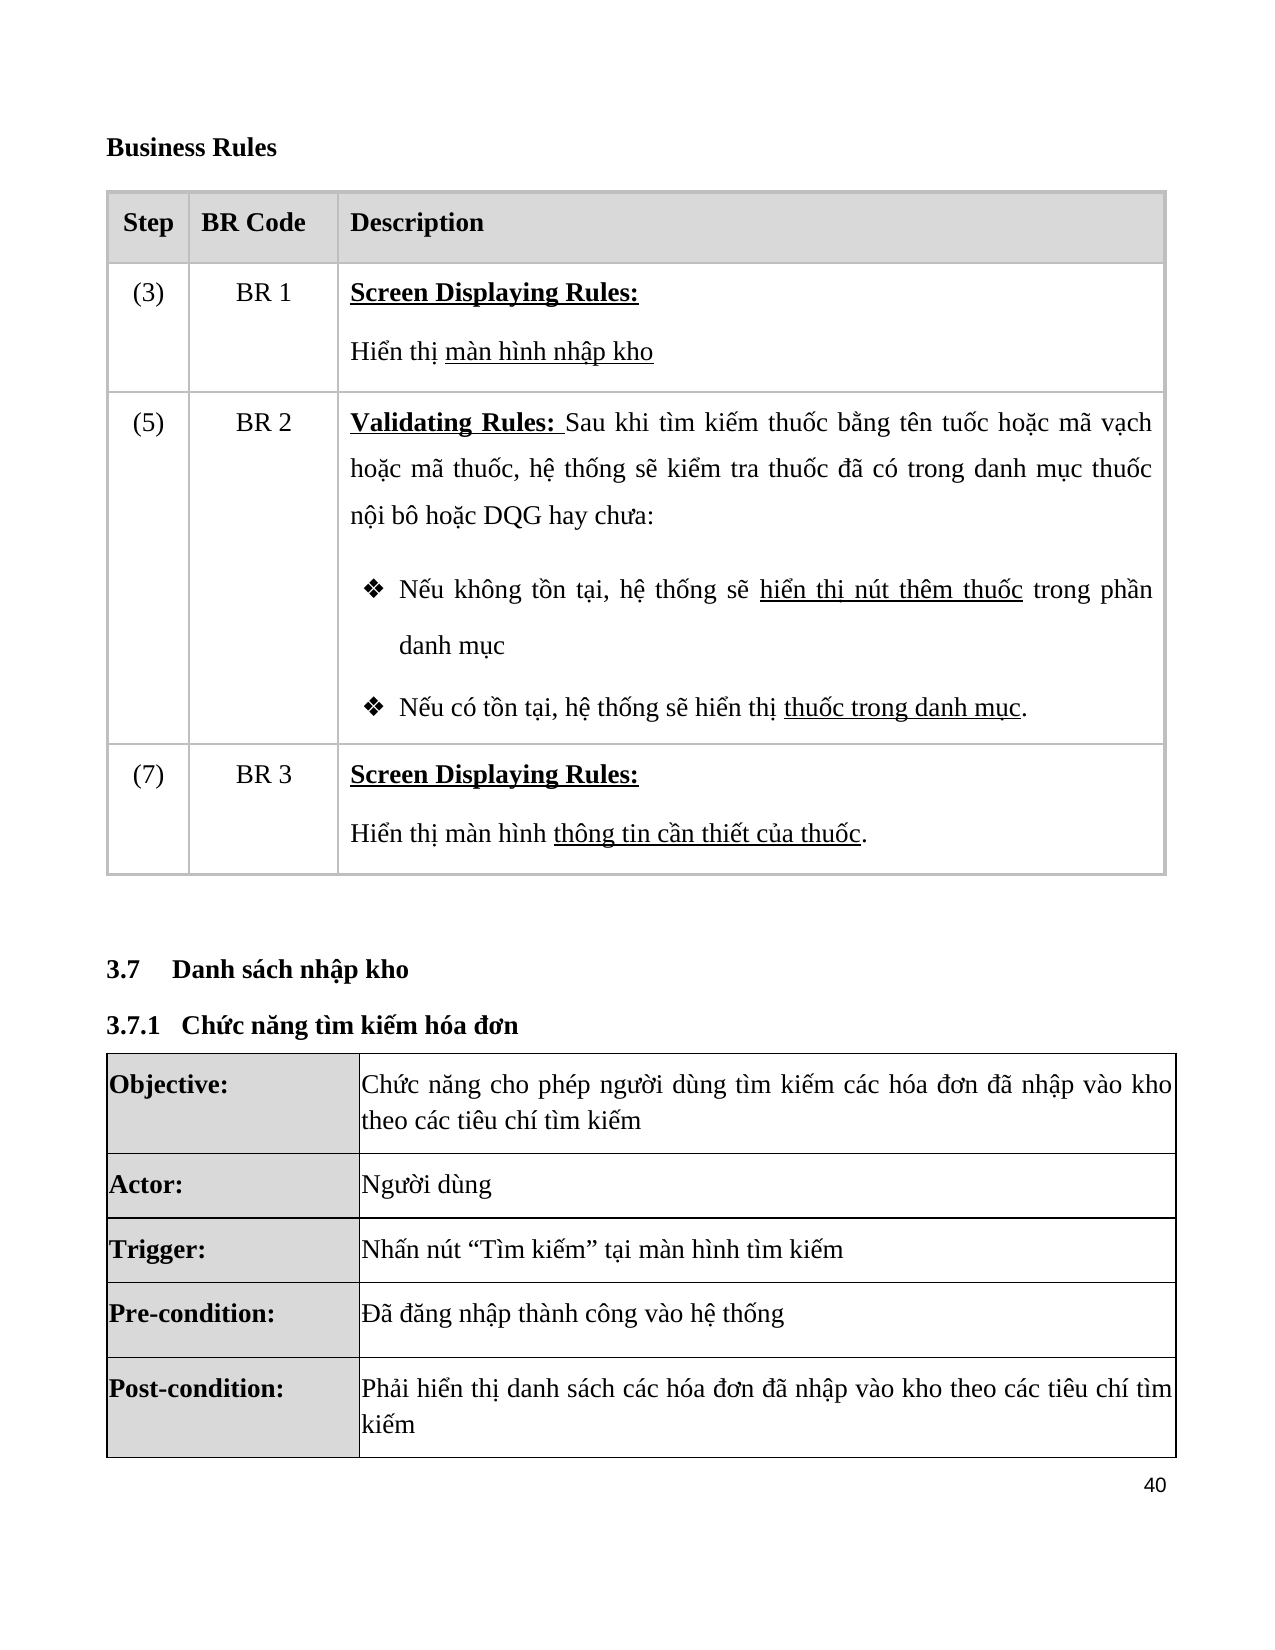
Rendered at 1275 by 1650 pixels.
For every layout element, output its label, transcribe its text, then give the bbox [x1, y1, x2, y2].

text Business Rules [106, 131, 1167, 162]
table_header Step [109, 194, 188, 262]
table_cell Post-condition: [108, 1358, 359, 1457]
table_header BR Code [190, 194, 337, 262]
table_cell (5) [109, 393, 188, 743]
table_cell Phải hiển thị danh sách các hóa đơn đã nhập vào kho theo các tiêu chí tìm kiếm [360, 1358, 1175, 1457]
table_cell BR 3 [190, 745, 337, 873]
table_header Description [339, 194, 1163, 262]
table_cell BR 2 [190, 393, 337, 743]
table_cell Validating Rules: Sau khi tìm kiếm thuốc bằng tên tuốc hoặc mã vạch hoặc mã thuốc, hệ thống sẽ kiểm tra thuốc đã có trong danh mục thuốc nội bô hoặc DQG hay chưa: Nếu không tồn tại, hệ thống sẽ hiển thị nút thêm thuốc trong phần danh mục Nếu có tồn tại, hệ thống sẽ hiển thị thuốc trong danh mục. [339, 393, 1163, 743]
subtitle Chức năng tìm kiếm hóa đơn [106, 1009, 1167, 1040]
table_cell Actor: [108, 1154, 359, 1217]
table_cell Screen Displaying Rules: Hiển thị màn hình thông tin cần thiết của thuốc. [339, 745, 1163, 873]
table_cell Trigger: [108, 1219, 359, 1281]
table_cell (7) [109, 745, 188, 873]
table_cell Người dùng [360, 1154, 1175, 1217]
table_cell Đã đăng nhập thành công vào hệ thống [360, 1283, 1175, 1356]
table_header Chức năng cho phép người dùng tìm kiếm các hóa đơn đã nhập vào kho theo các tiêu chí tìm kiếm [360, 1054, 1175, 1153]
table_cell Nhấn nút “Tìm kiếm” tại màn hình tìm kiếm [360, 1219, 1175, 1281]
subtitle Danh sách nhập kho [106, 953, 1167, 984]
table_cell (3) [109, 264, 188, 391]
table_cell Pre-condition: [108, 1283, 359, 1356]
table_cell BR 1 [190, 264, 337, 391]
table_cell Screen Displaying Rules: Hiển thị màn hình nhập kho [339, 264, 1163, 391]
table_header Objective: [108, 1054, 359, 1153]
